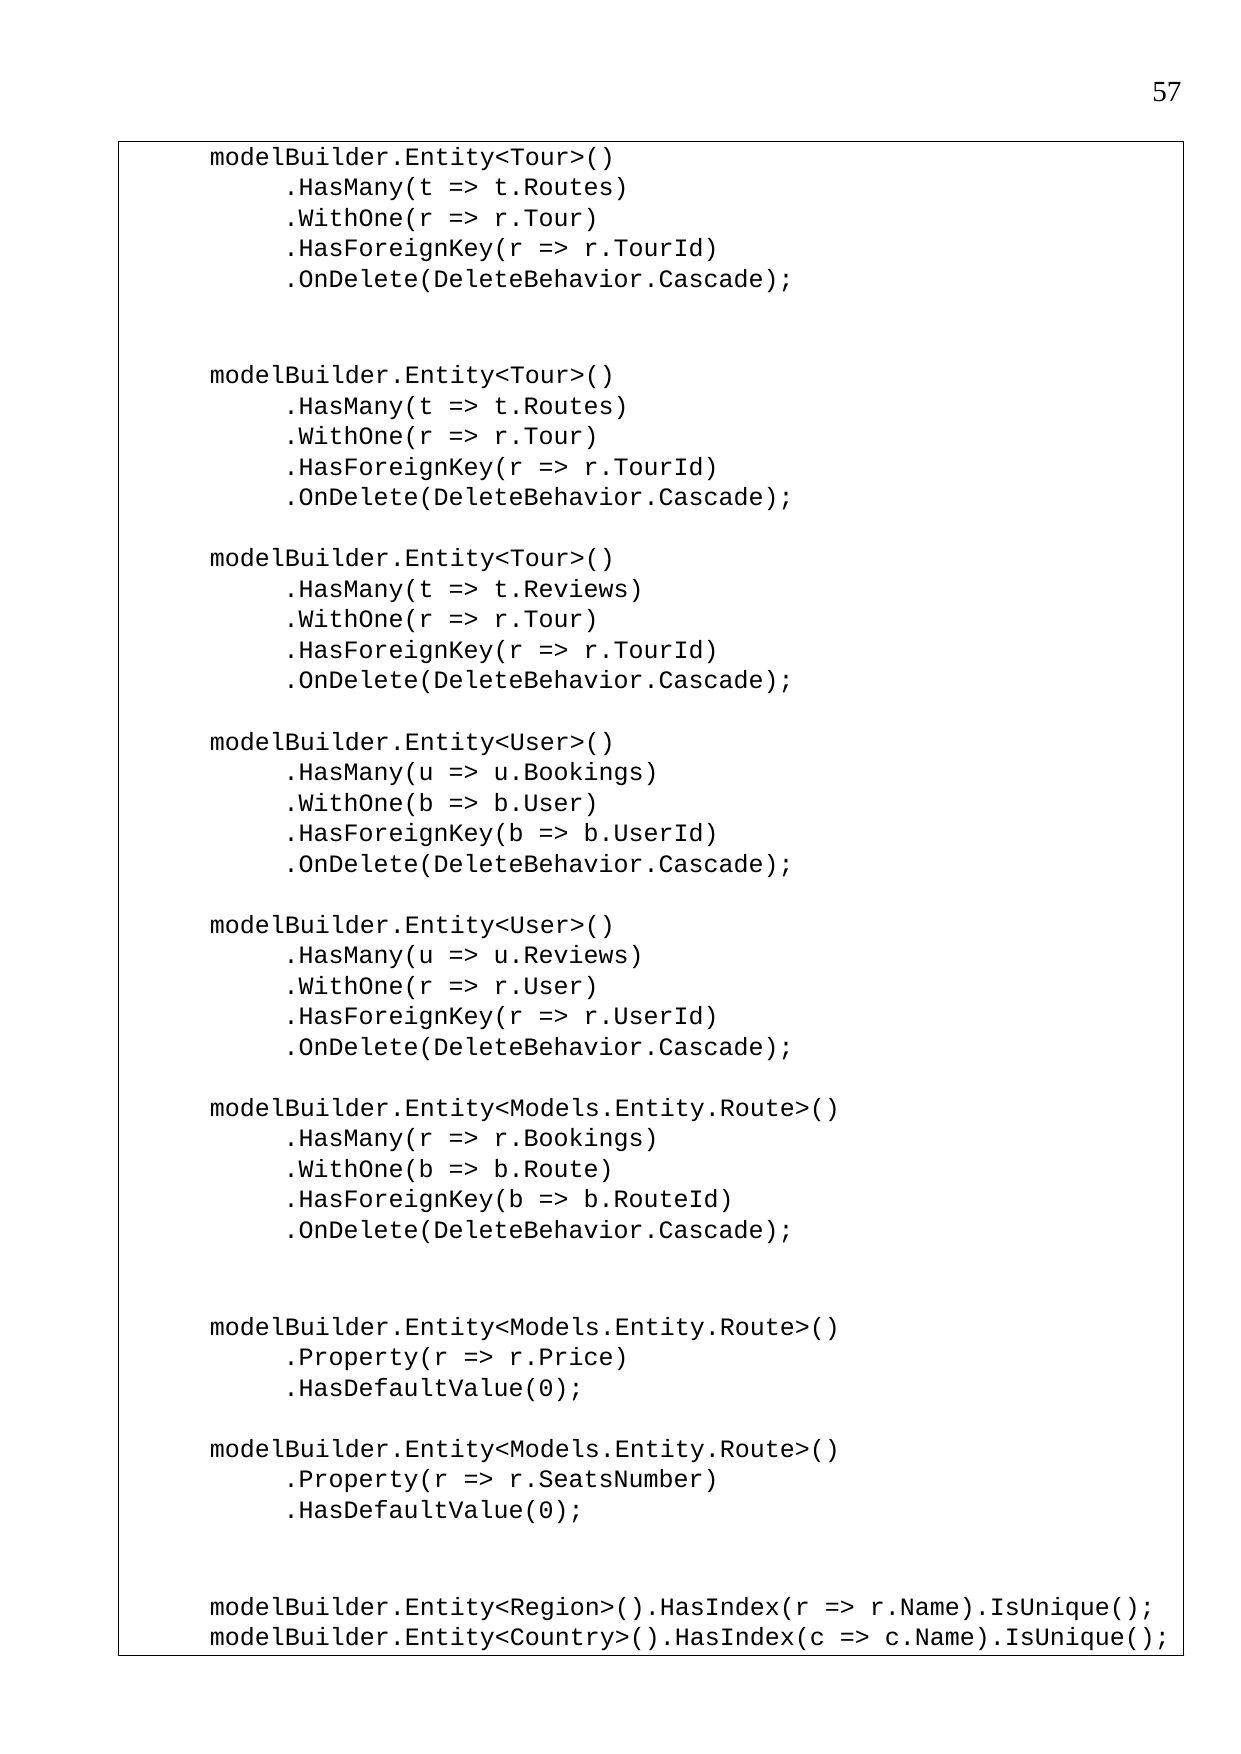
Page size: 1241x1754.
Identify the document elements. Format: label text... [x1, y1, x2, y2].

text .OnDelete(DeleteBehavior.Cascade); [119, 1214, 1183, 1246]
text .WithOne(r => r.Tour) [119, 421, 1183, 451]
text .OnDelete(DeleteBehavior.Cascade); [119, 1031, 1183, 1063]
text modelBuilder.Entity<Models.Entity.Route>() [119, 1433, 1183, 1464]
text .WithOne(b => b.User) [119, 787, 1183, 818]
text .OnDelete(DeleteBehavior.Cascade); [119, 482, 1183, 513]
text .HasForeignKey(b => b.UserId) [119, 818, 1183, 848]
text modelBuilder.Entity<Tour>() [119, 142, 1183, 171]
text .OnDelete(DeleteBehavior.Cascade); [119, 665, 1183, 696]
text modelBuilder.Entity<Tour>() [119, 360, 1183, 390]
text .HasDefaultValue(0); [119, 1372, 1183, 1404]
text modelBuilder.Entity<Region>().HasIndex(r => r.Name).IsUnique(); [119, 1591, 1183, 1622]
text modelBuilder.Entity<Models.Entity.Route>() [119, 1092, 1183, 1123]
text .HasMany(t => t.Reviews) [119, 573, 1183, 604]
text modelBuilder.Entity<User>() [119, 726, 1183, 757]
text .WithOne(r => r.Tour) [119, 202, 1183, 232]
text .HasMany(t => t.Routes) [119, 390, 1183, 421]
text .HasMany(t => t.Routes) [119, 171, 1183, 202]
text .WithOne(b => b.Route) [119, 1153, 1183, 1184]
text .HasMany(u => u.Reviews) [119, 940, 1183, 970]
text .HasMany(u => u.Bookings) [119, 757, 1183, 787]
text .Property(r => r.SeatsNumber) [119, 1464, 1183, 1494]
text .HasForeignKey(r => r.UserId) [119, 1001, 1183, 1031]
text modelBuilder.Entity<Tour>() [119, 543, 1183, 573]
text .HasMany(r => r.Bookings) [119, 1123, 1183, 1153]
text .HasForeignKey(b => b.RouteId) [119, 1184, 1183, 1214]
text modelBuilder.Entity<Models.Entity.Route>() [119, 1311, 1183, 1342]
text .HasForeignKey(r => r.TourId) [119, 232, 1183, 263]
text modelBuilder.Entity<User>() [119, 909, 1183, 940]
text .OnDelete(DeleteBehavior.Cascade); [119, 263, 1183, 294]
text modelBuilder.Entity<Country>().HasIndex(c => c.Name).IsUnique(); [119, 1622, 1183, 1655]
text .HasDefaultValue(0); [119, 1494, 1183, 1526]
text .HasForeignKey(r => r.TourId) [119, 451, 1183, 482]
text .HasForeignKey(r => r.TourId) [119, 634, 1183, 665]
text .OnDelete(DeleteBehavior.Cascade); [119, 848, 1183, 879]
text .Property(r => r.Price) [119, 1342, 1183, 1372]
text .WithOne(r => r.User) [119, 970, 1183, 1001]
text .WithOne(r => r.Tour) [119, 604, 1183, 634]
